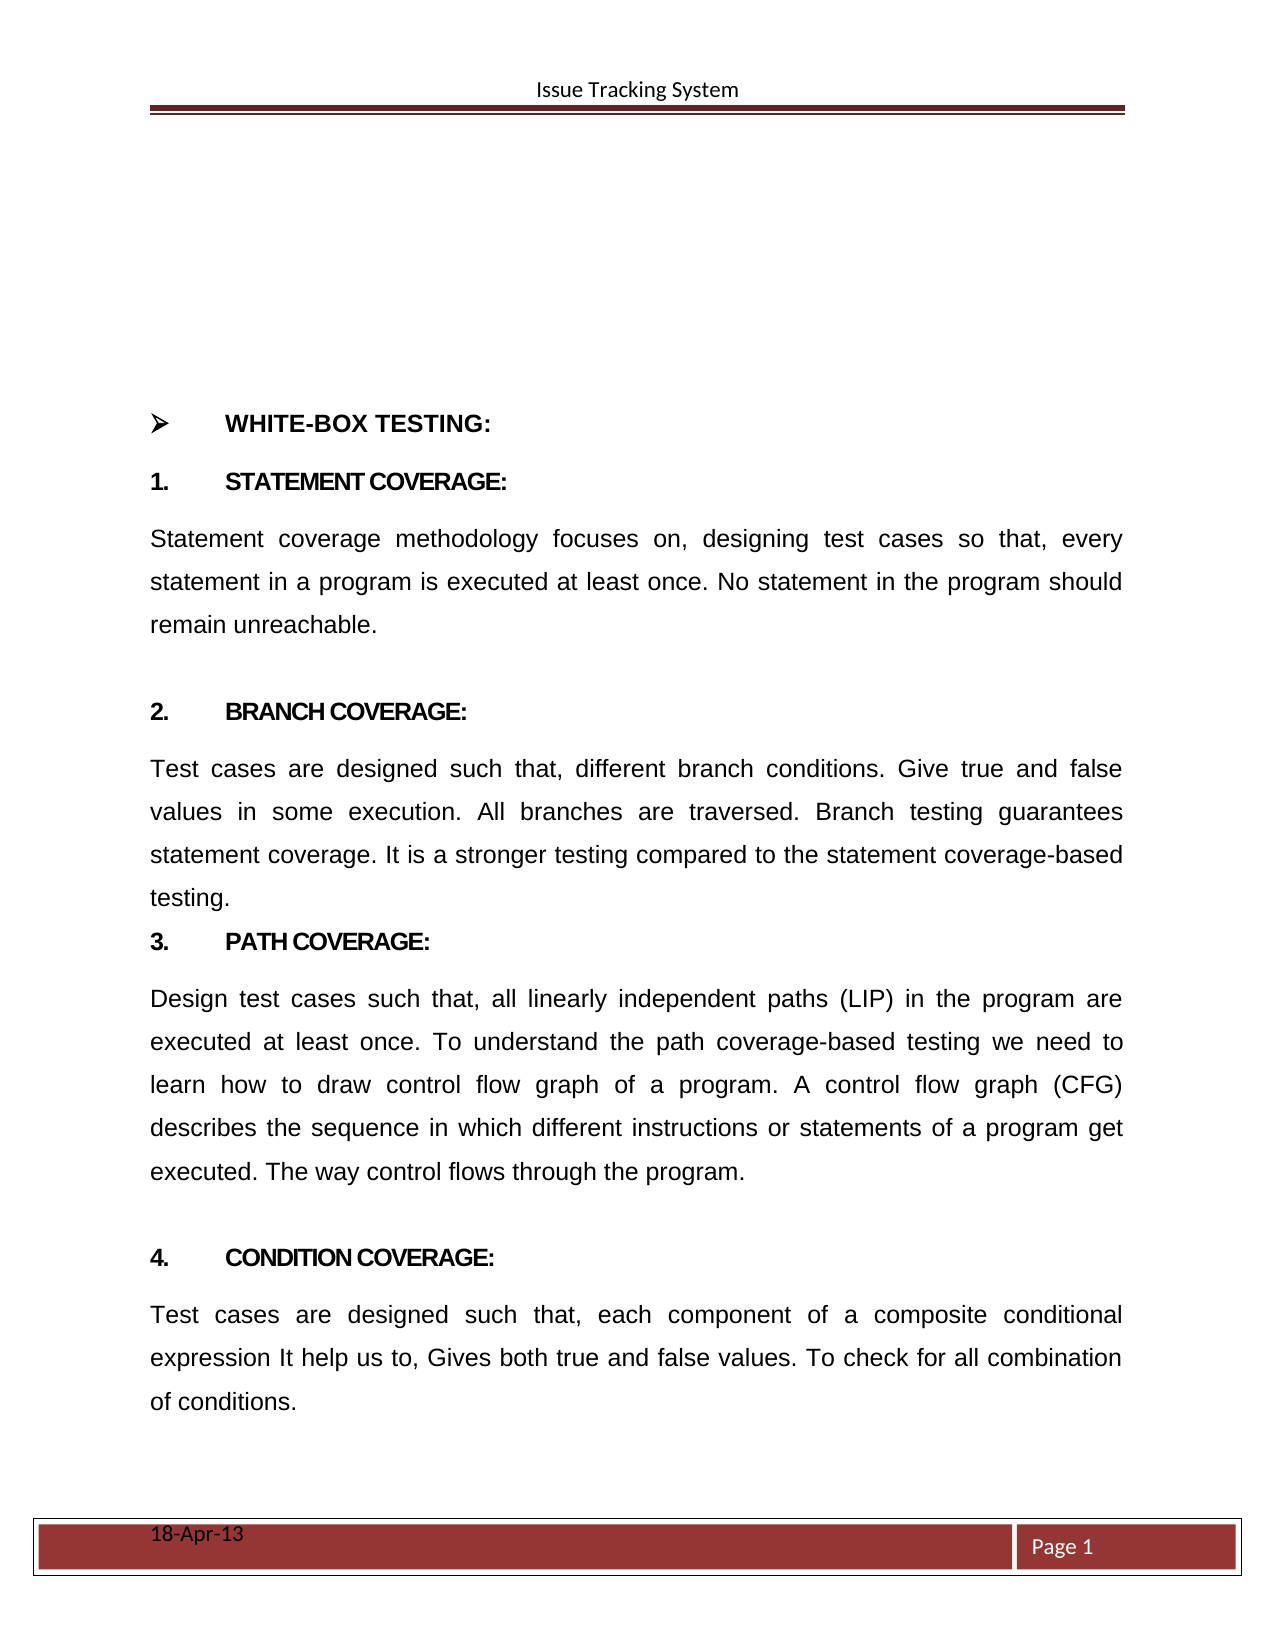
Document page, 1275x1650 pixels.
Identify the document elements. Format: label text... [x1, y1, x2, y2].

list BRANCH COVERAGE: [150, 696, 1125, 725]
text Design test cases such that, all linearly independent paths (LIP) in the program are executed at least once. To understand the path coverage-based testing we need to learn how to draw control flow graph of a program. A control flow graph (CFG) describes the sequence in which different instructions or statements of a program get executed. The way control flows through the program. [150, 984, 1125, 1185]
list STATEMENT COVERAGE: [150, 466, 1125, 495]
text Statement coverage methodology focuses on, designing test cases so that, every statement in a program is executed at least once. No statement in the program should remain unreachable. [150, 524, 1125, 639]
list WHITE-BOX TESTING: [150, 409, 1125, 438]
text Test cases are designed such that, different branch conditions. Give true and false values in some execution. All branches are traversed. Branch testing guarantees statement coverage. It is a stronger testing compared to the statement coverage-based testing. [150, 754, 1125, 912]
list PATH COVERAGE: [150, 926, 1125, 955]
text Test cases are designed such that, each component of a composite conditional expression It help us to, Gives both true and false values. To check for all combination of conditions. [150, 1300, 1125, 1415]
list CONDITION COVERAGE: [150, 1243, 1125, 1271]
